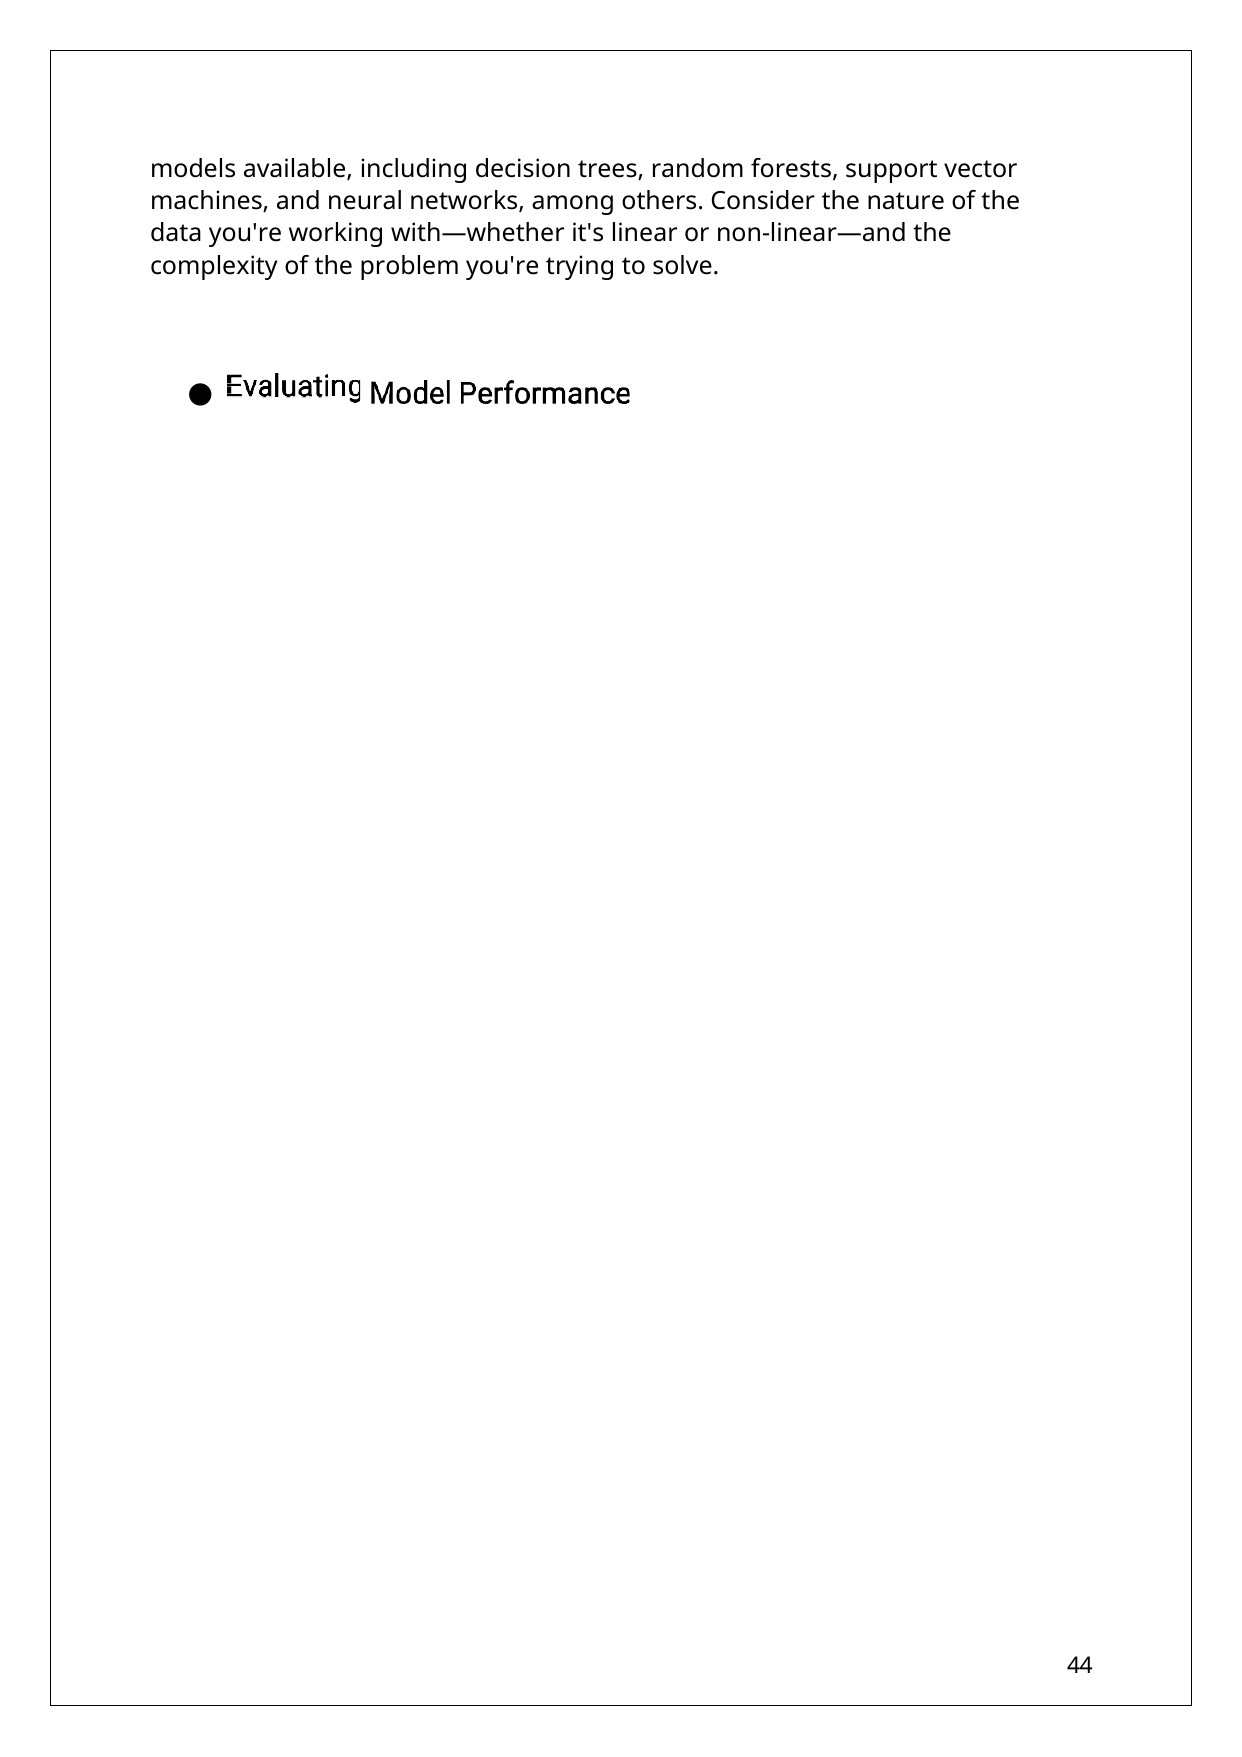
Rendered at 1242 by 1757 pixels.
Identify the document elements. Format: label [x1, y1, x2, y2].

picture [227, 373, 361, 403]
text [150, 152, 1031, 281]
picture [371, 380, 450, 404]
picture [461, 380, 630, 404]
